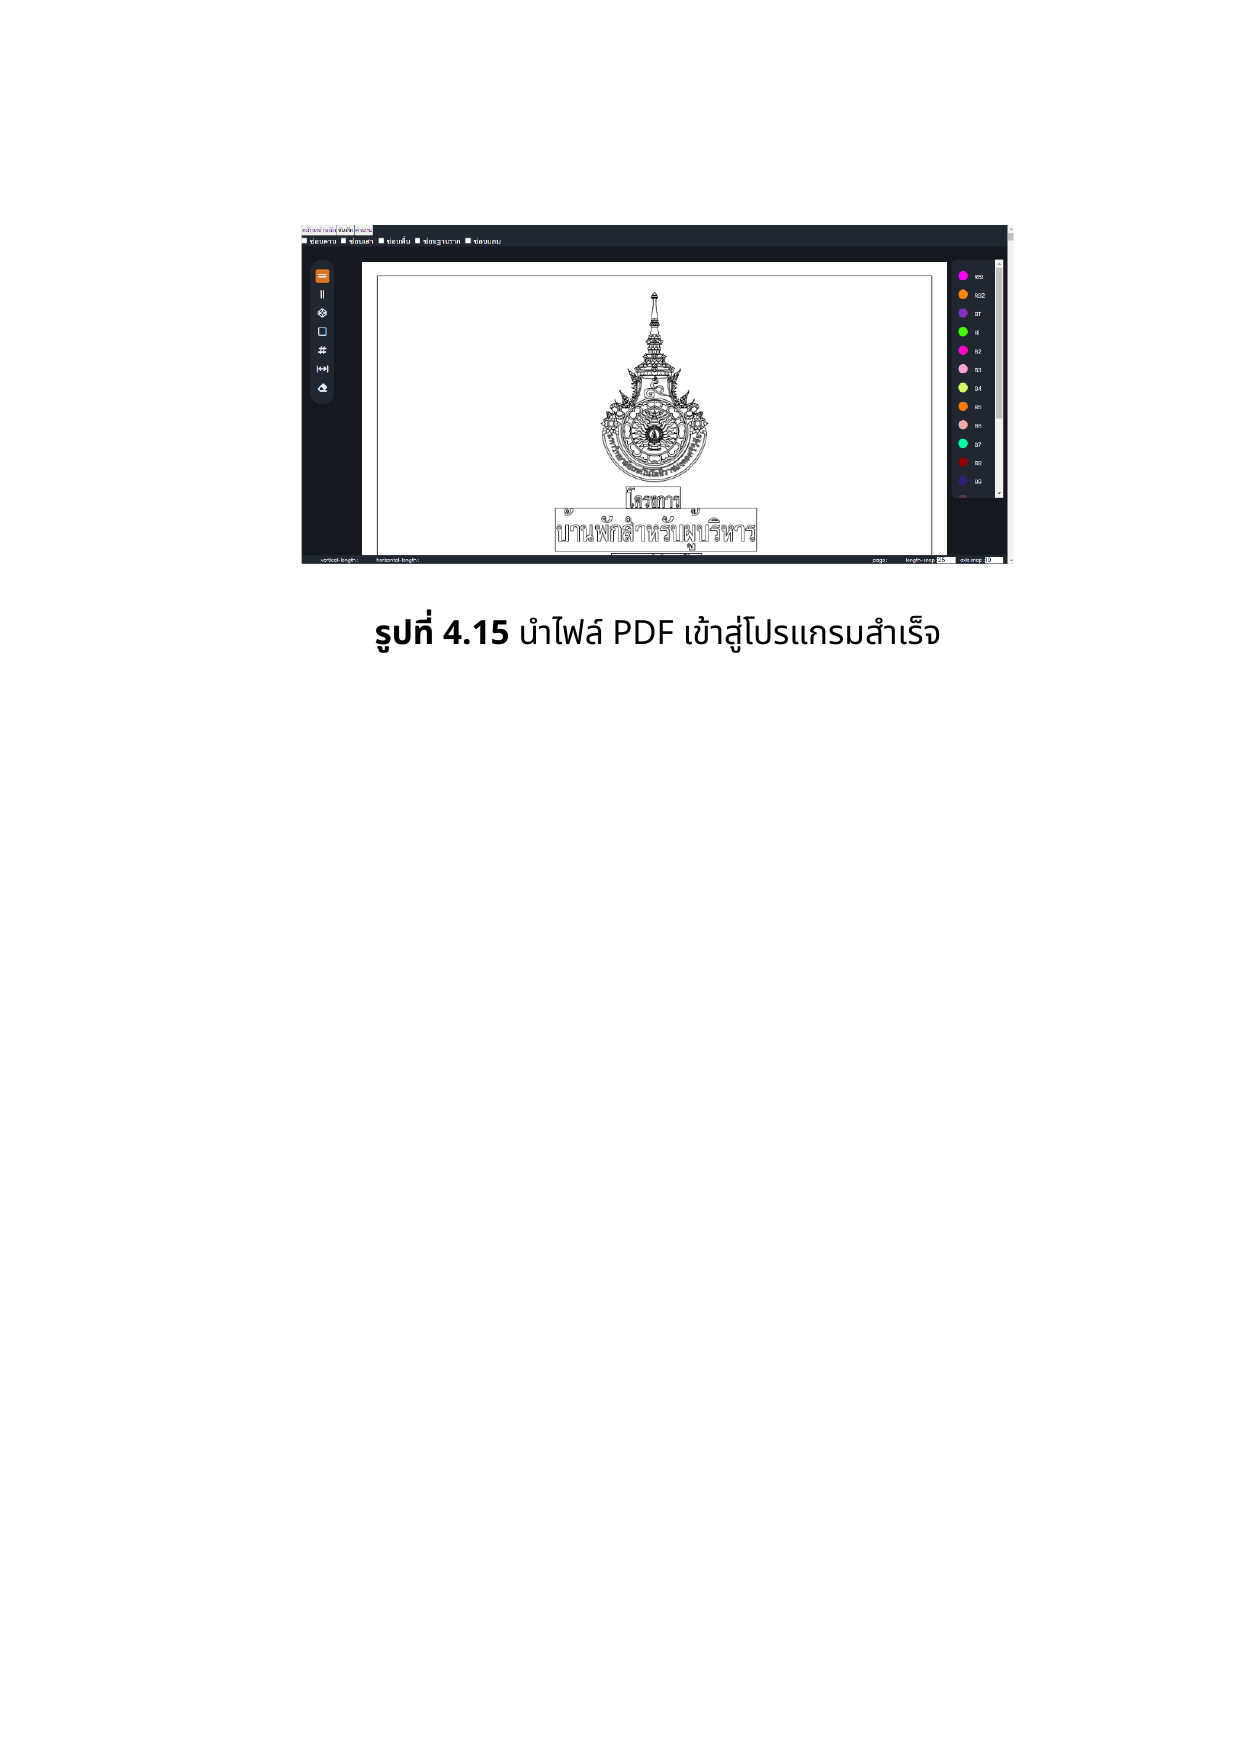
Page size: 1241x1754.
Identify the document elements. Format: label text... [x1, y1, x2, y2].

picture [301, 225, 1014, 564]
text รูปที่ 4.15 นำไฟล์ PDF เข้าสู่โปรแกรมสำเร็จ [225, 609, 1090, 660]
